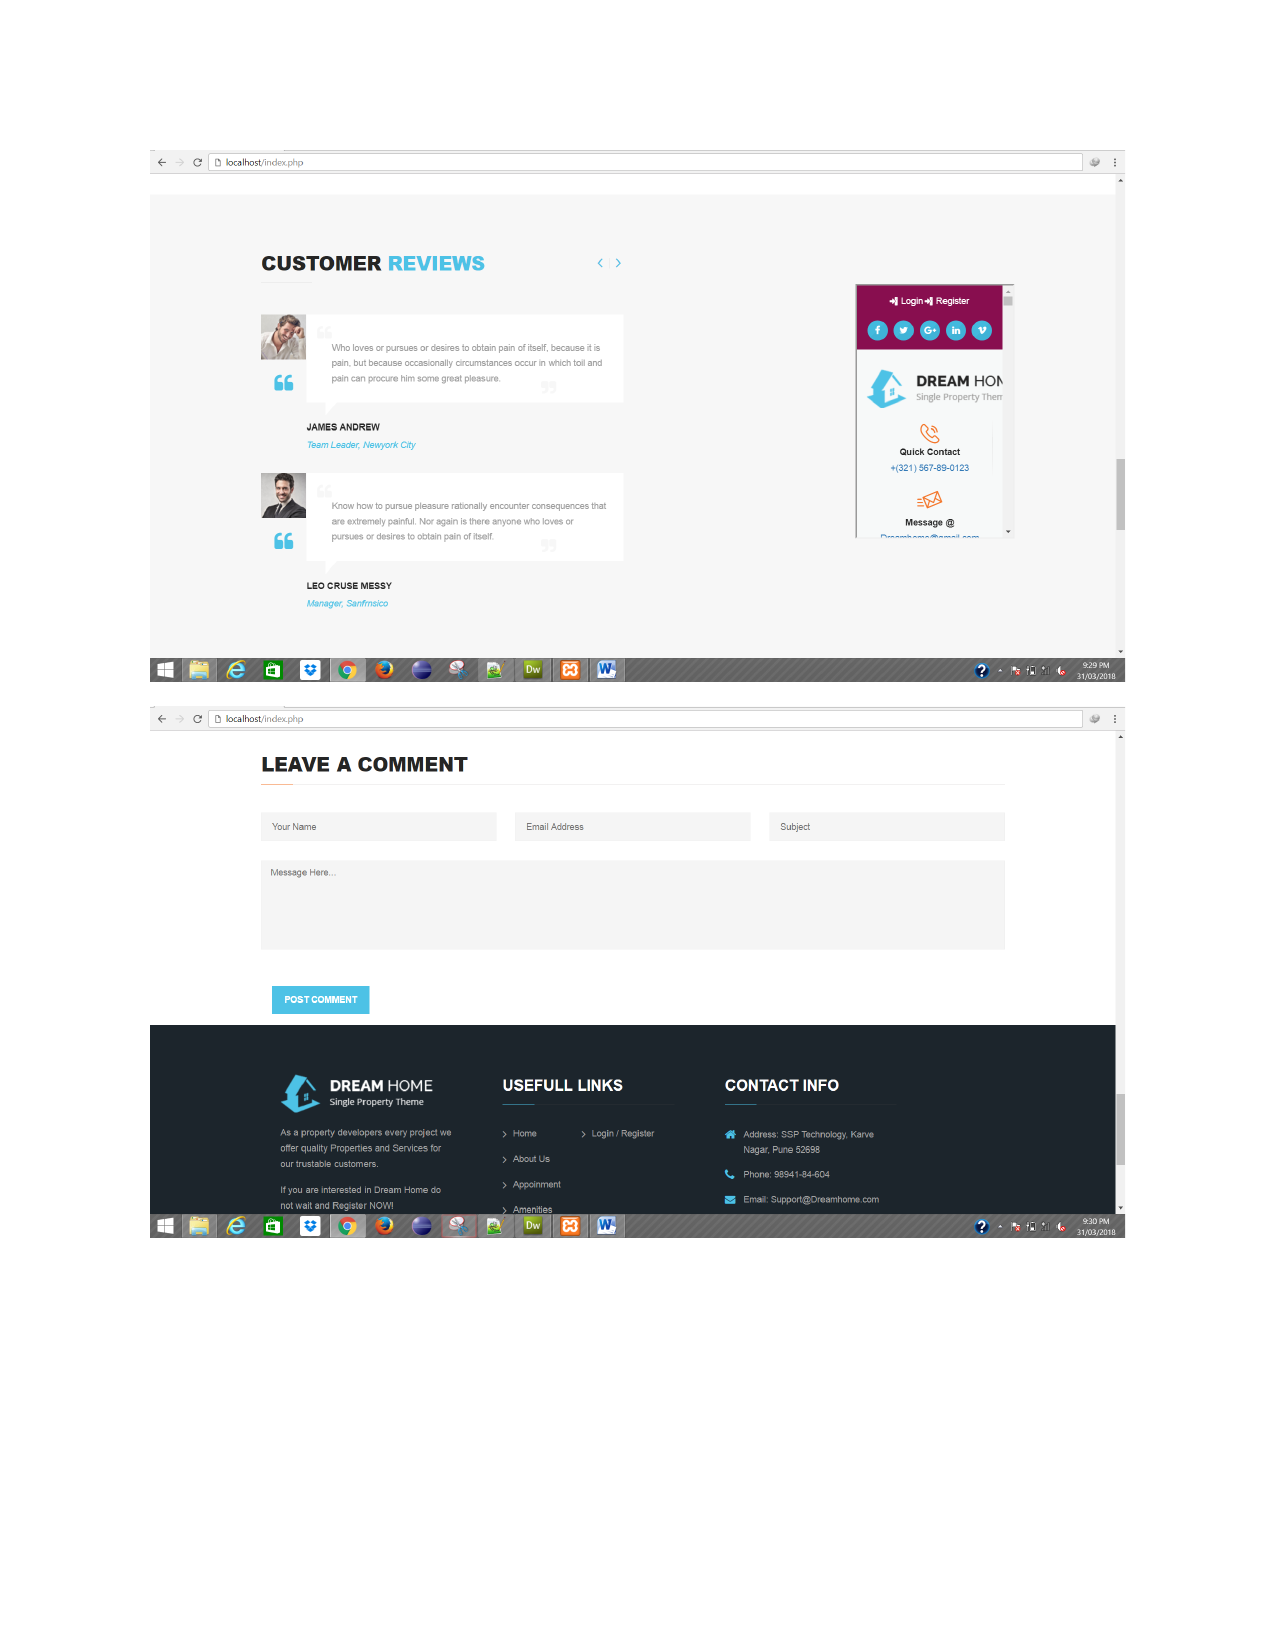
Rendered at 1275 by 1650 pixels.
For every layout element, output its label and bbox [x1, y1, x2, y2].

picture [150, 706, 1125, 1238]
picture [150, 150, 1125, 682]
